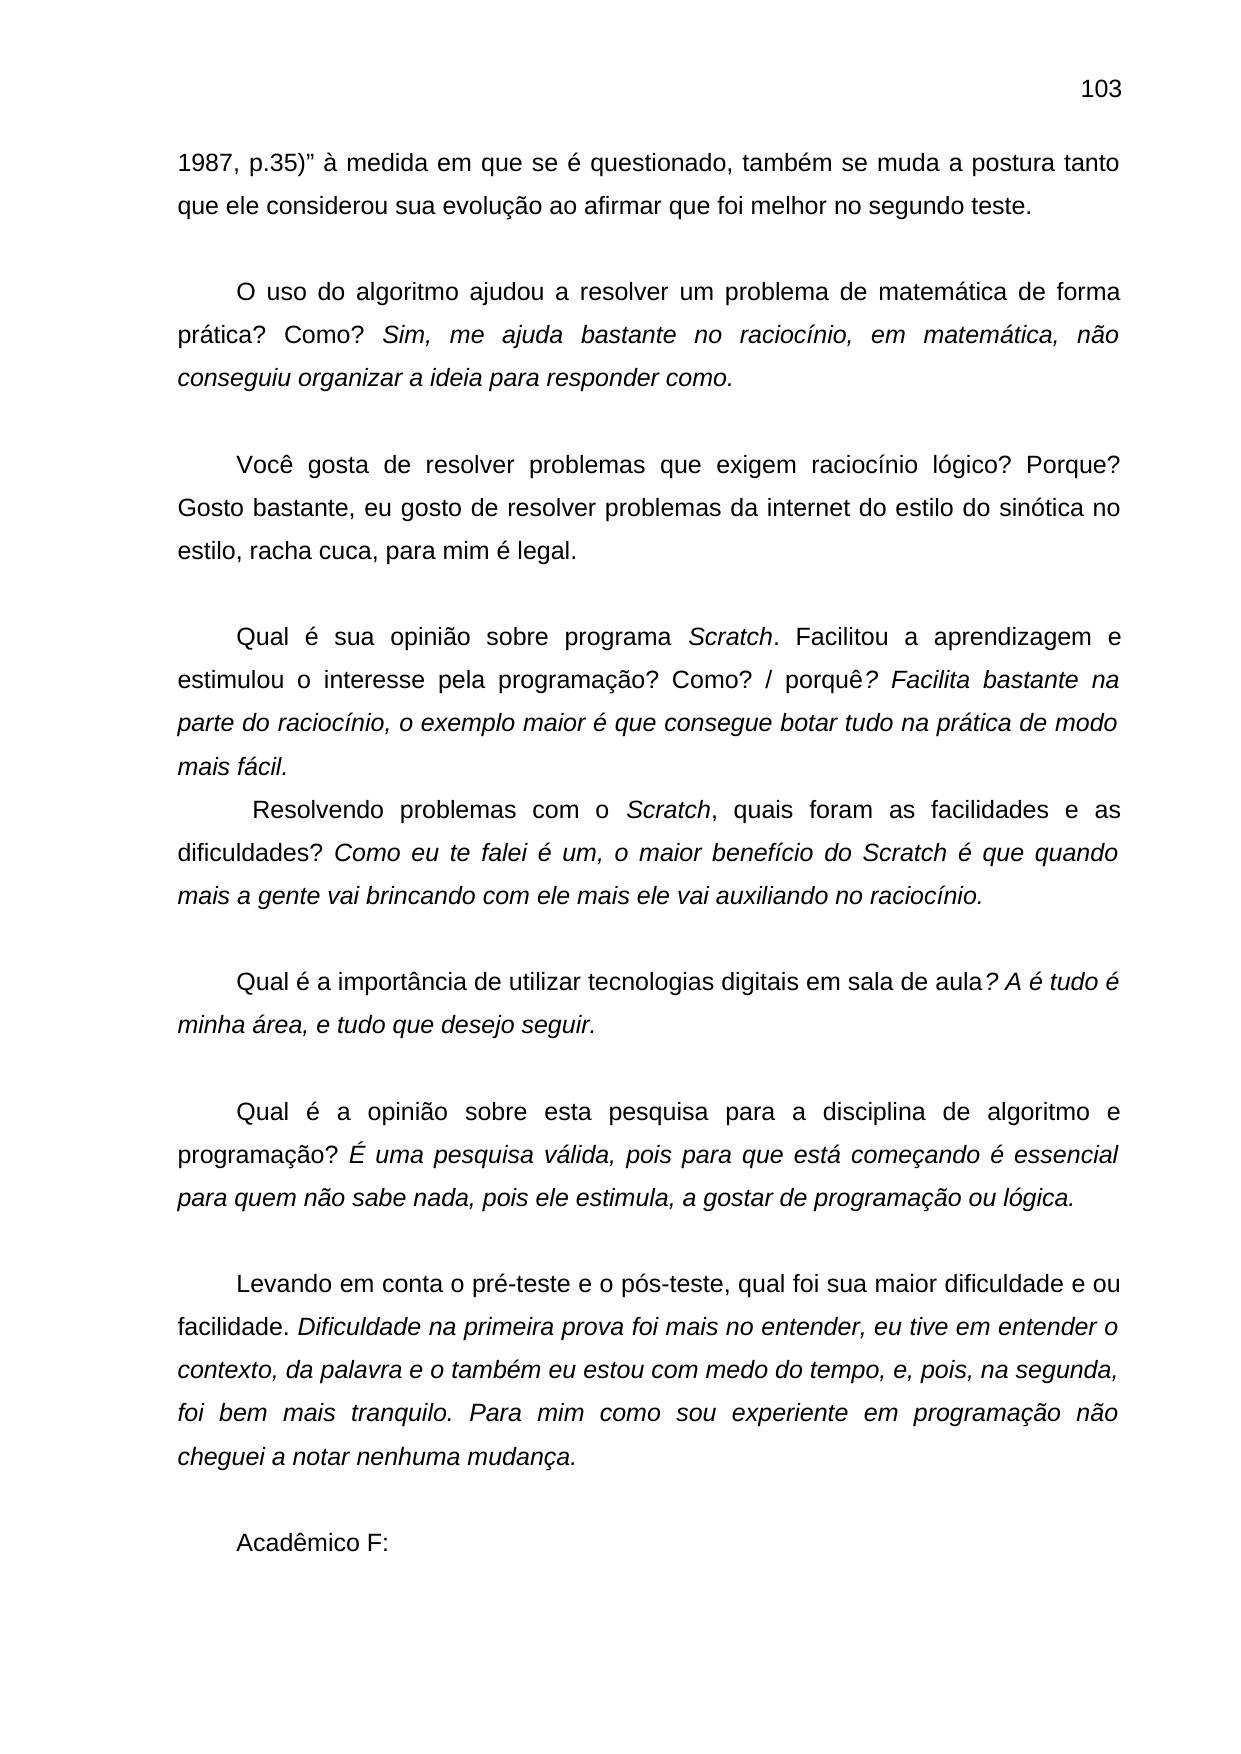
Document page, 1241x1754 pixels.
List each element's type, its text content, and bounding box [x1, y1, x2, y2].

text O uso do algoritmo ajudou a resolver um problema de matemática de forma prática? Como? Sim, me ajuda bastante no raciocínio, em matemática, não conseguiu organizar a ideia para responder como. [177, 277, 1122, 392]
text Qual é a opinião sobre esta pesquisa para a disciplina de algoritmo e programação? É uma pesquisa válida, pois para que está começando é essencial para quem não sabe nada, pois ele estimula, a gostar de programação ou lógica. [177, 1096, 1122, 1211]
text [177, 148, 1122, 219]
text Você gosta de resolver problemas que exigem raciocínio lógico? Porque? Gosto bastante, eu gosto de resolver problemas da internet do estilo do sinótica no estilo, racha cuca, para mim é legal. [177, 449, 1122, 564]
text Qual é a importância de utilizar tecnologias digitais em sala de aula? A é tudo é minha área, e tudo que desejo seguir. [177, 967, 1122, 1039]
text Levando em conta o pré-teste e o pós-teste, qual foi sua maior dificuldade e ou facilidade. Dificuldade na primeira prova foi mais no entender, eu tive em entender o contexto, da palavra e o também eu estou com medo do tempo, e, pois, na segunda, foi bem mais tranquilo. Para mim como sou experiente em programação não cheguei a notar nenhuma mudança. [177, 1269, 1122, 1470]
text Acadêmico F: [177, 1528, 1122, 1556]
text Resolvendo problemas com o Scratch, quais foram as facilidades e as dificuldades? Como eu te falei é um, o maior benefício do Scratch é que quando mais a gente vai brincando com ele mais ele vai auxiliando no raciocínio. [177, 794, 1122, 909]
text Qual é sua opinião sobre programa Scratch. Facilitou a aprendizagem e estimulou o interesse pela programação? Como? / porquê? Facilita bastante na parte do raciocínio, o exemplo maior é que consegue botar tudo na prática de modo mais fácil. [177, 622, 1122, 780]
